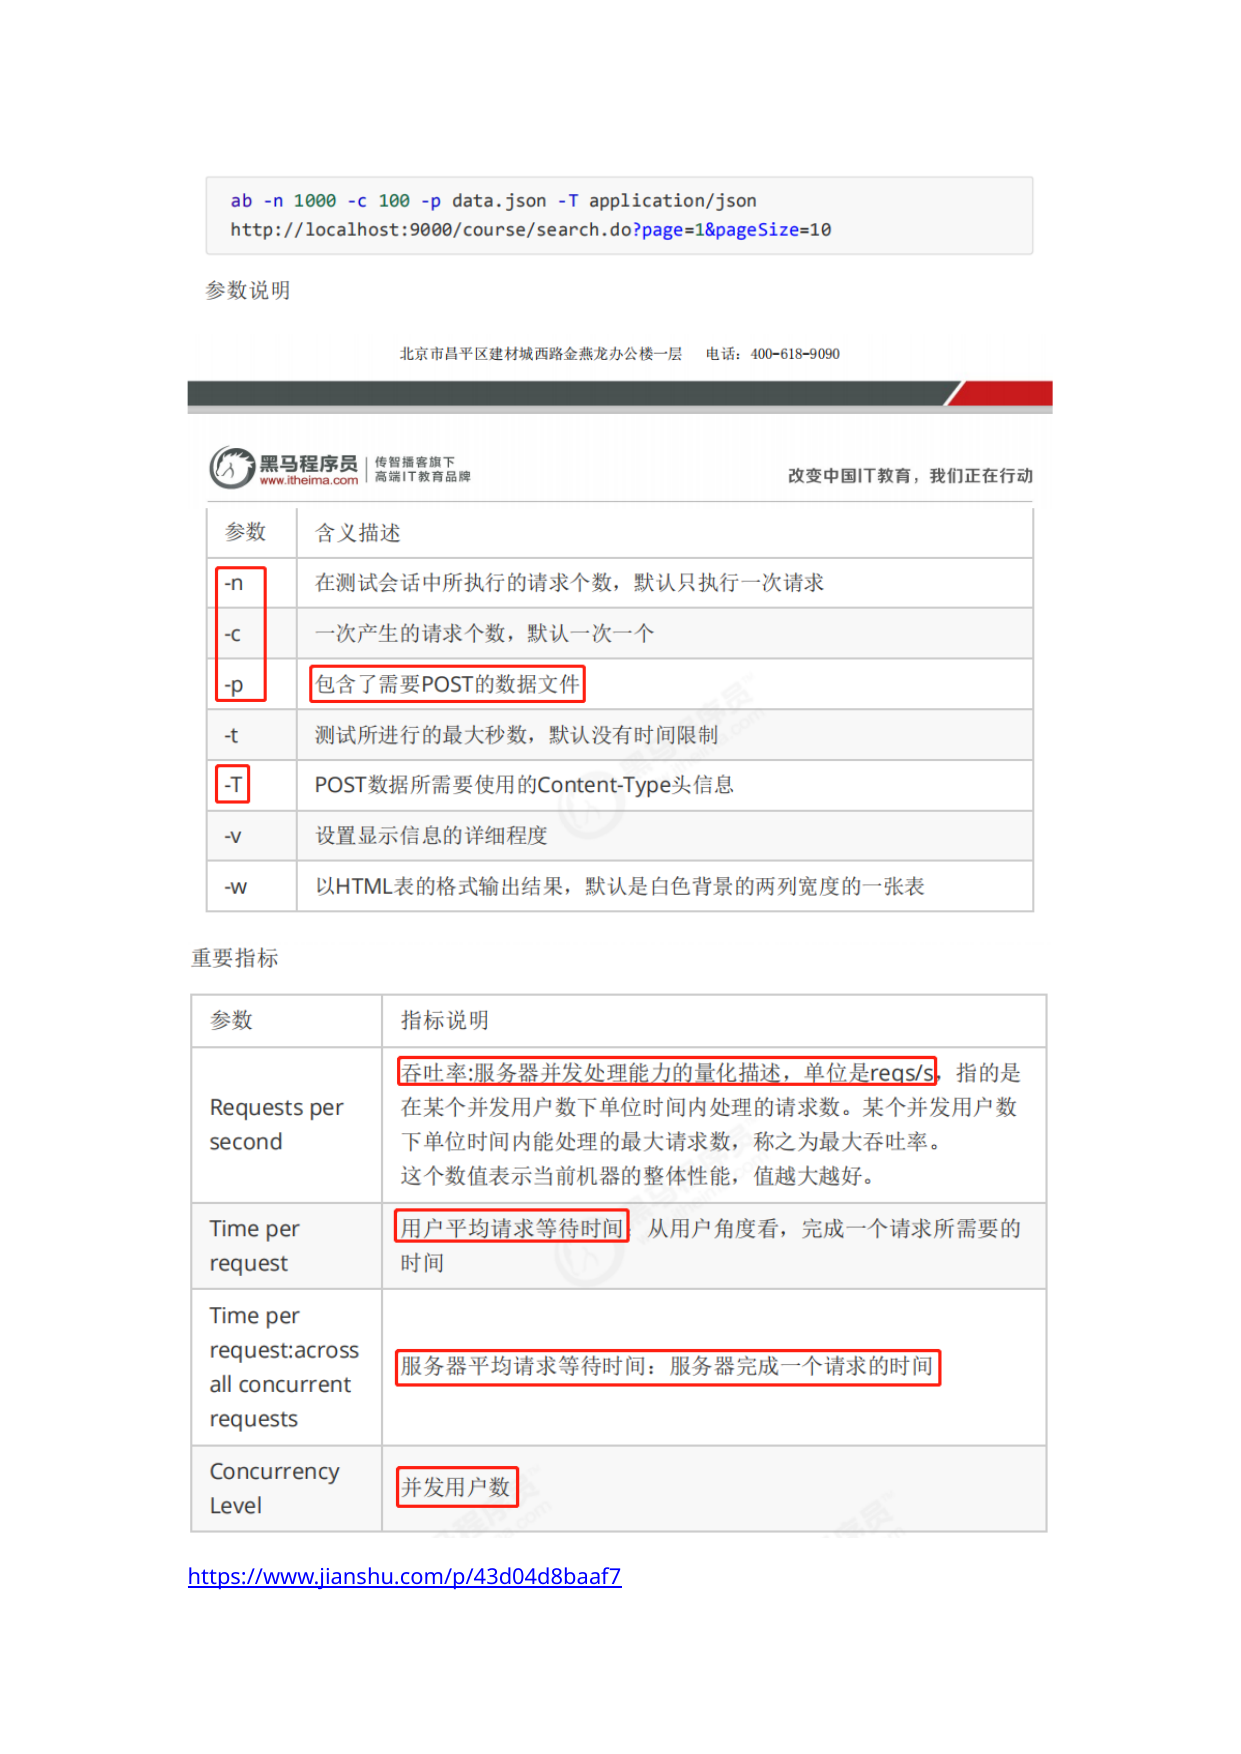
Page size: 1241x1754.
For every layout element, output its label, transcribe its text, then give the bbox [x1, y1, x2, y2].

picture [187, 942, 1053, 1538]
text https://www.jianshu.com/p/43d04d8baaf7 [187, 1559, 1053, 1592]
picture [187, 162, 1053, 930]
